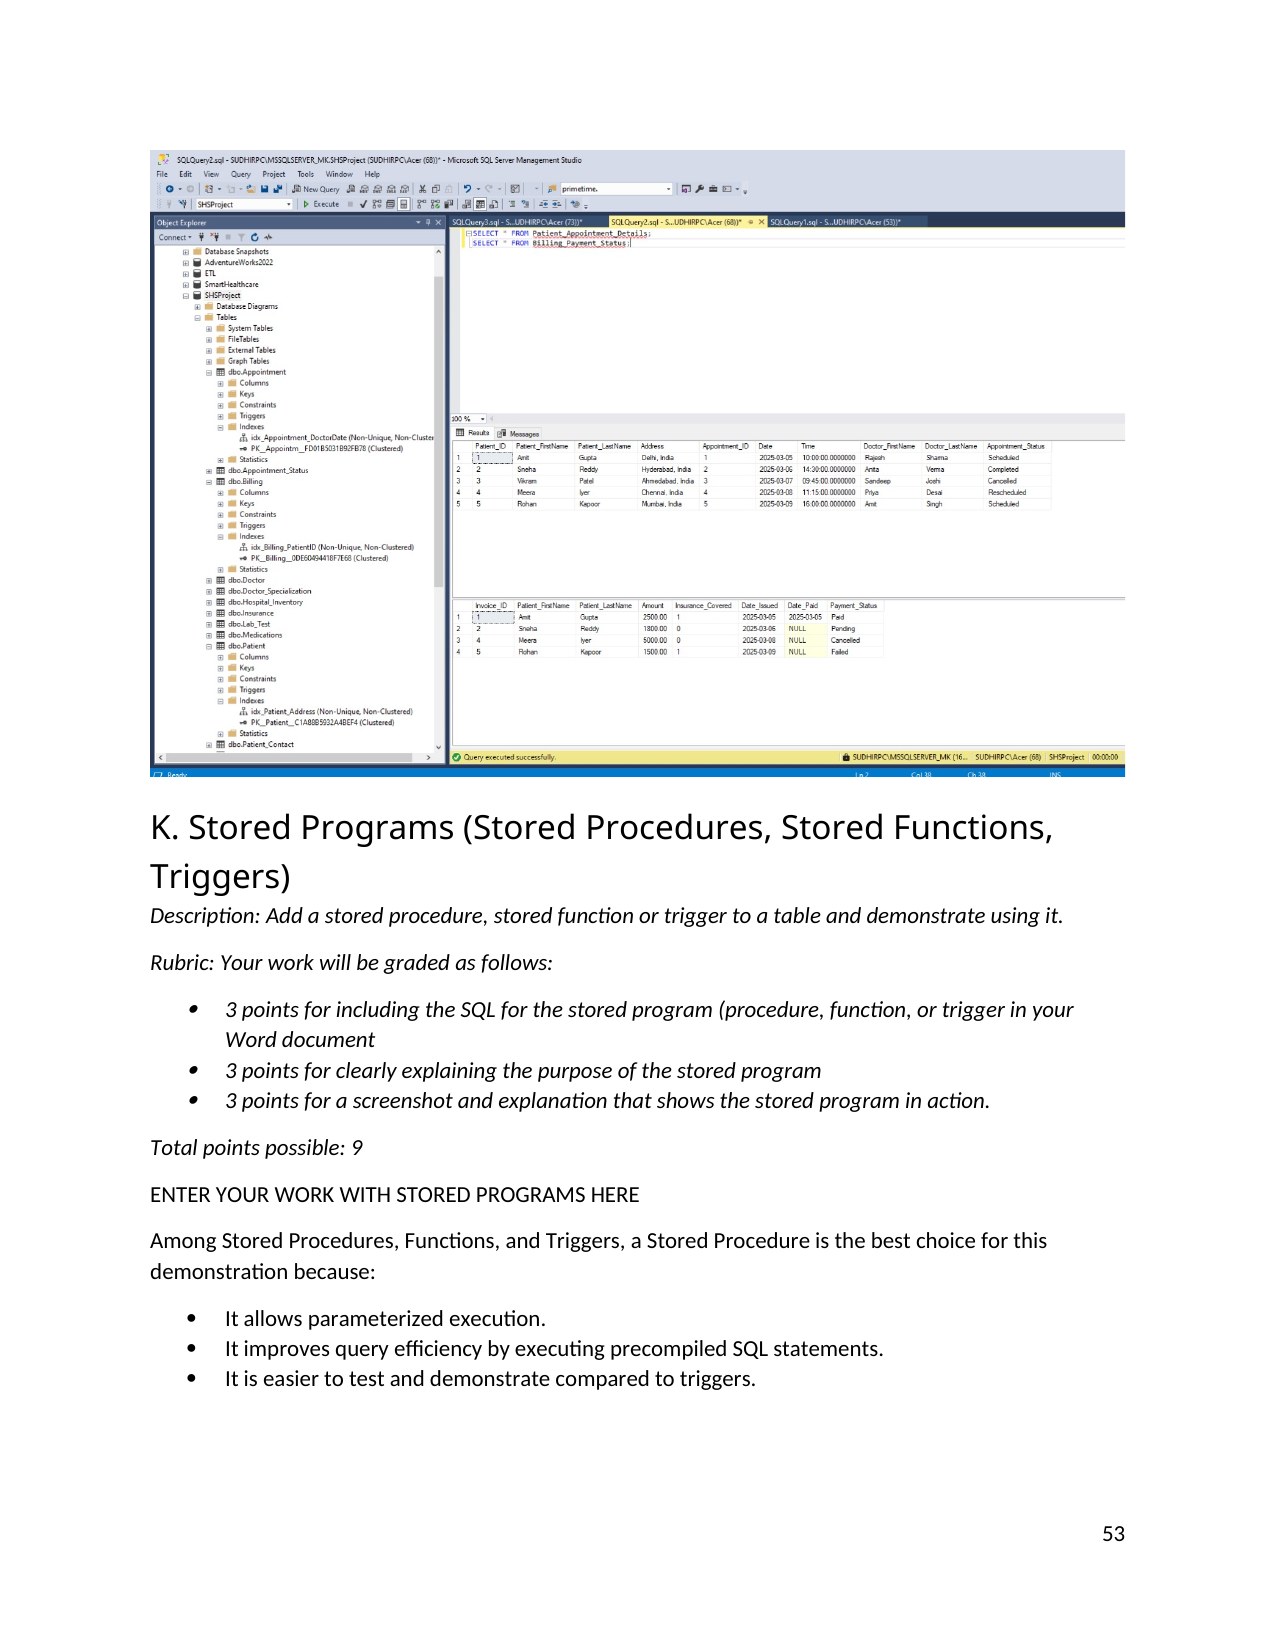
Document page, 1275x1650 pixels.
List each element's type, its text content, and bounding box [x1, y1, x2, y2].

text Total points possible: 9 [150, 1133, 1125, 1161]
text ENTER YOUR WORK WITH STORED PROGRAMS HERE [150, 1180, 1125, 1208]
list It improves query efficiency by executing precompiled SQL statements. [187, 1334, 1125, 1362]
subtitle K. Stored Programs (Stored Procedures, Stored Functions, Triggers) [150, 804, 1125, 898]
list 3 points for including the SQL for the stored program (procedure, function, or trigger in your Word document [187, 995, 1125, 1053]
text Rubric: Your work will be graded as follows: [150, 948, 1125, 976]
list 3 points for clearly explaining the purpose of the stored program [187, 1056, 1125, 1084]
list It allows parameterized execution. [187, 1304, 1125, 1332]
list It is easier to test and demonstrate compared to triggers. [187, 1364, 1125, 1392]
picture [150, 150, 1125, 777]
text Description: Add a stored procedure, stored function or trigger to a table and demonstrate using it. [150, 902, 1125, 929]
text Among Stored Procedures, Functions, and Triggers, a Stored Procedure is the best choice for this demonstration because: [150, 1227, 1125, 1285]
list 3 points for a screenshot and explanation that shows the stored program in action. [187, 1086, 1125, 1114]
